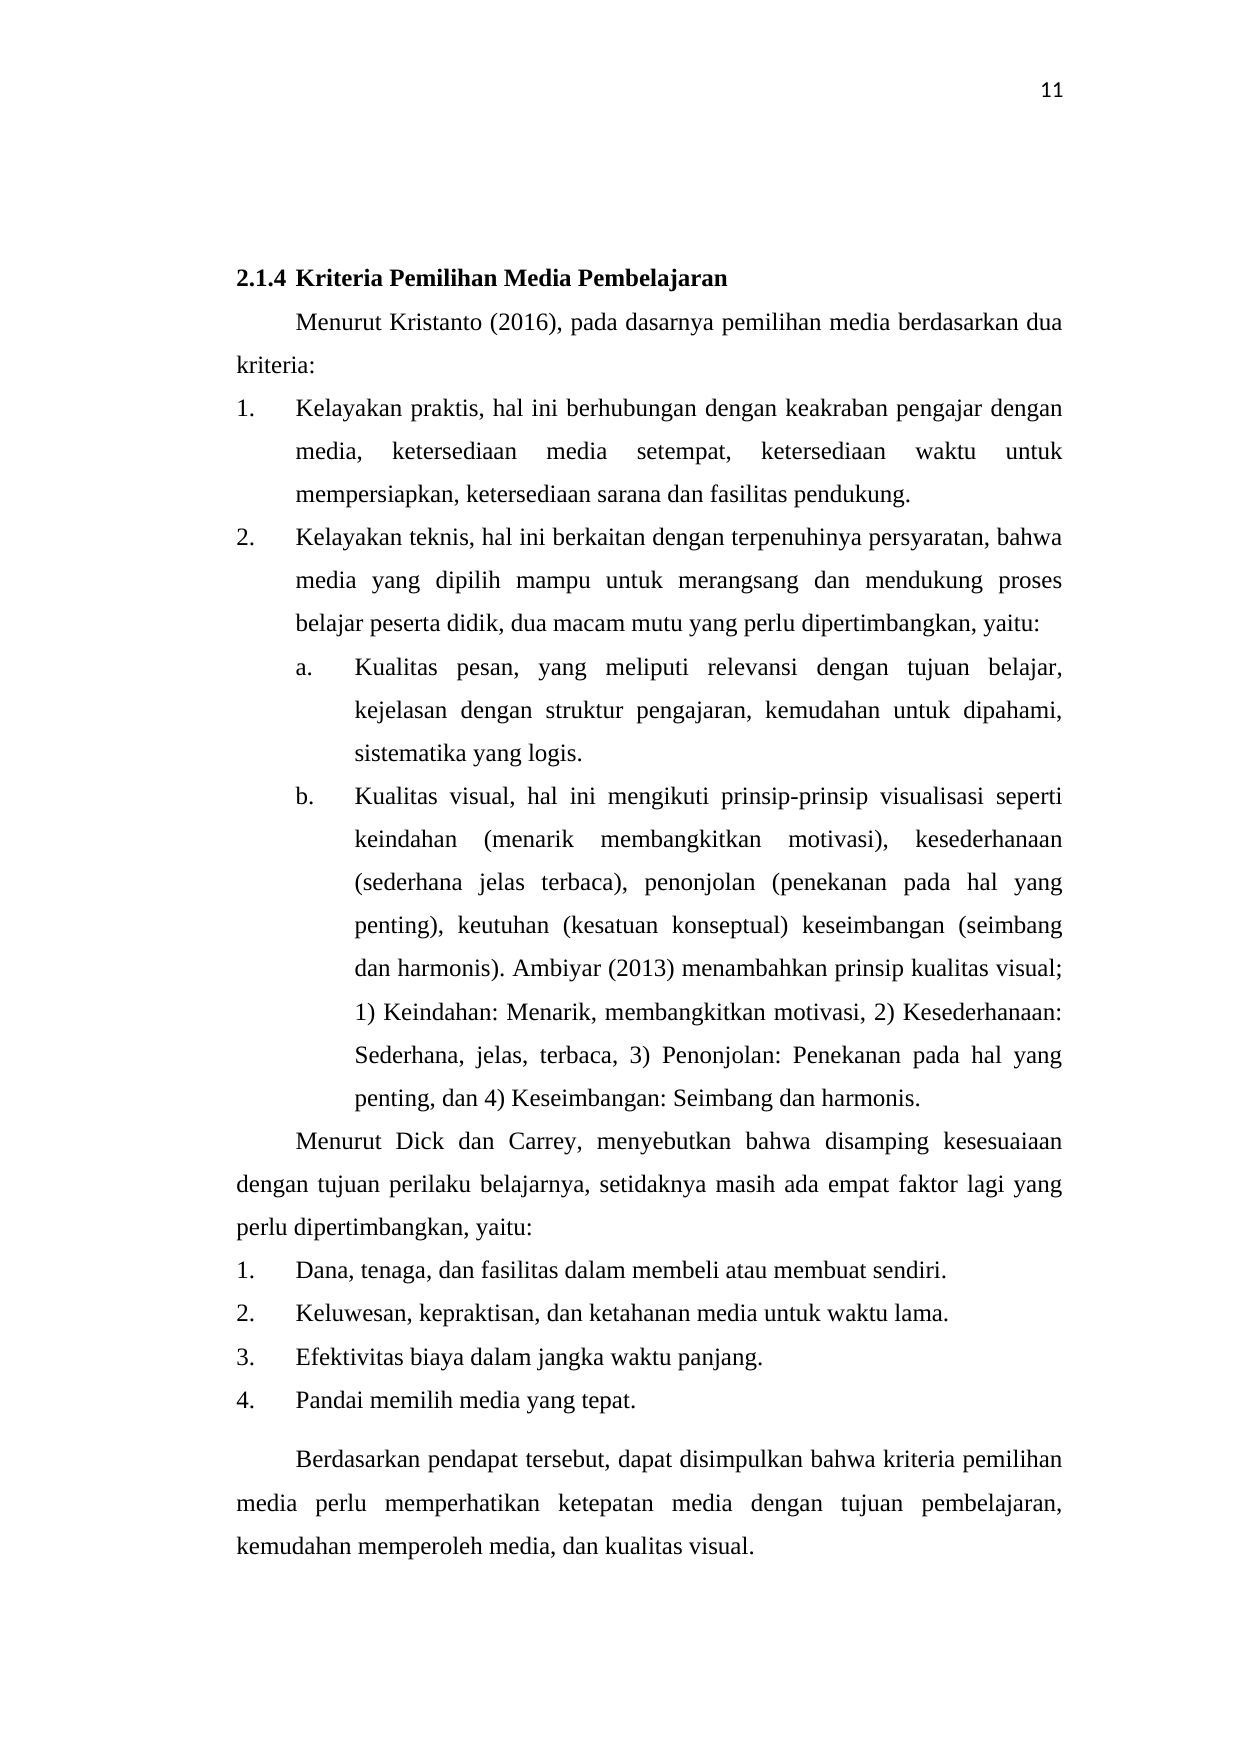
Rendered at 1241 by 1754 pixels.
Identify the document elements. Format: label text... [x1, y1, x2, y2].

list Kelayakan praktis, hal ini berhubungan dengan keakraban pengajar dengan media, ketersediaan media setempat, ketersediaan waktu untuk mempersiapkan, ketersediaan sarana dan fasilitas pendukung. [236, 393, 1063, 508]
list Pandai memilih media yang tepat. [236, 1385, 1063, 1413]
text Menurut Dick dan Carrey, menyebutkan bahwa disamping kesesuaiaan dengan tujuan perilaku belajarnya, setidaknya masih ada empat faktor lagi yang perlu dipertimbangkan, yaitu: [236, 1126, 1063, 1241]
text Berdasarkan pendapat tersebut, dapat disimpulkan bahwa kriteria pemilihan media perlu memperhatikan ketepatan media dengan tujuan pembelajaran, kemudahan memperoleh media, dan kualitas visual. [236, 1444, 1063, 1559]
list Kriteria Pemilihan Media Pembelajaran [236, 263, 1063, 292]
list Kualitas pesan, yang meliputi relevansi dengan tujuan belajar, kejelasan dengan struktur pengajaran, kemudahan untuk dipahami, sistematika yang logis. [295, 652, 1063, 767]
list Dana, tenaga, dan fasilitas dalam membeli atau membuat sendiri. [236, 1255, 1063, 1284]
list Efektivitas biaya dalam jangka waktu panjang. [236, 1342, 1063, 1370]
text Menurut Kristanto (2016), pada dasarnya pemilihan media berdasarkan dua kriteria: [236, 307, 1063, 378]
list Kelayakan teknis, hal ini berkaitan dengan terpenuhinya persyaratan, bahwa media yang dipilih mampu untuk merangsang dan mendukung proses belajar peserta didik, dua macam mutu yang perlu dipertimbangkan, yaitu: [236, 522, 1063, 637]
list Keluwesan, kepraktisan, dan ketahanan media untuk waktu lama. [236, 1298, 1063, 1327]
list Kualitas visual, hal ini mengikuti prinsip-prinsip visualisasi seperti keindahan (menarik membangkitkan motivasi), kesederhanaan (sederhana jelas terbaca), penonjolan (penekanan pada hal yang penting), keutuhan (kesatuan konseptual) keseimbangan (seimbang dan harmonis). Ambiyar (2013) menambahkan prinsip kualitas visual; 1) Keindahan: Menarik, membangkitkan motivasi, 2) Kesederhanaan: Sederhana, jelas, terbaca, 3) Penonjolan: Penekanan pada hal yang penting, dan 4) Keseimbangan: Seimbang dan harmonis. [295, 781, 1063, 1112]
